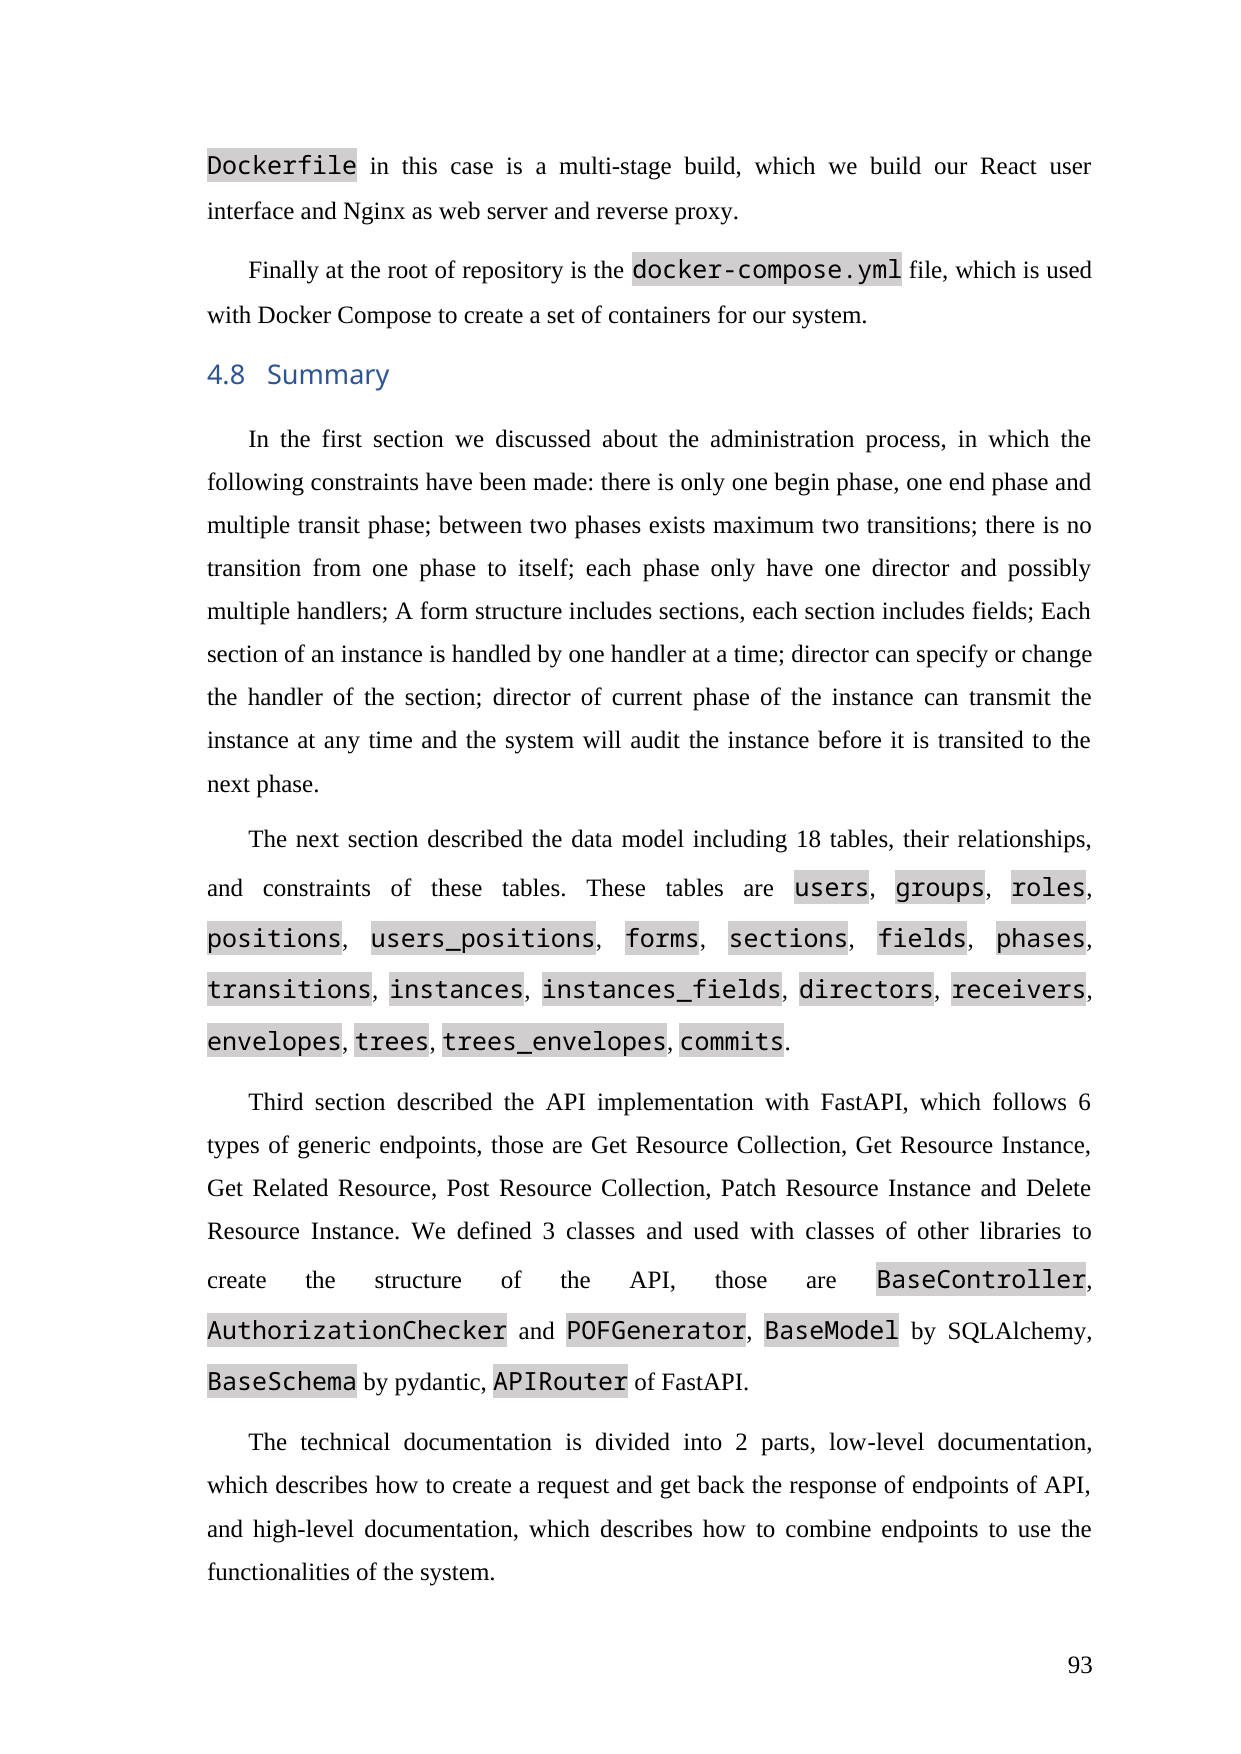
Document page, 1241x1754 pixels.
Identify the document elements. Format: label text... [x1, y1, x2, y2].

text In the first section we discussed about the administration process, in which the following constraints have been made: there is only one begin phase, one end phase and multiple transit phase; between two phases exists maximum two transitions; there is no transition from one phase to itself; each phase only have one director and possibly multiple handlers; A form structure includes sections, each section includes fields; Each section of an instance is handled by one handler at a time; director can specify or change the handler of the section; director of current phase of the instance can transmit the instance at any time and the system will audit the instance before it is transited to the next phase. [207, 424, 1092, 797]
text The technical documentation is divided into 2 parts, low-level documentation, which describes how to create a request and get back the response of endpoints of API, and high-level documentation, which describes how to combine endpoints to use the functionalities of the system. [207, 1427, 1092, 1586]
subtitle Summary [207, 356, 1092, 393]
text Third section described the API implementation with FastAPI, which follows 6 types of generic endpoints, those are Get Resource Collection, Get Resource Instance, Get Related Resource, Post Resource Collection, Patch Resource Instance and Delete Resource Instance. We defined 3 classes and used with classes of other libraries to create the structure of the API, those are BaseController, AuthorizationChecker and POFGenerator, BaseModel by SQLAlchemy, BaseSchema by pydantic, APIRouter of FastAPI. [207, 1087, 1092, 1398]
text Finally at the root of repository is the docker-compose.yml file, which is used with Docker Compose to create a set of containers for our system. [207, 252, 1092, 329]
text The next section described the data model including 18 tables, their relationships, and constraints of these tables. These tables are users, groups, roles, positions, users_positions, forms, sections, fields, phases, transitions, instances, instances_fields, directors, receivers, envelopes, trees, trees_envelopes, commits. [207, 824, 1092, 1057]
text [207, 148, 1092, 225]
